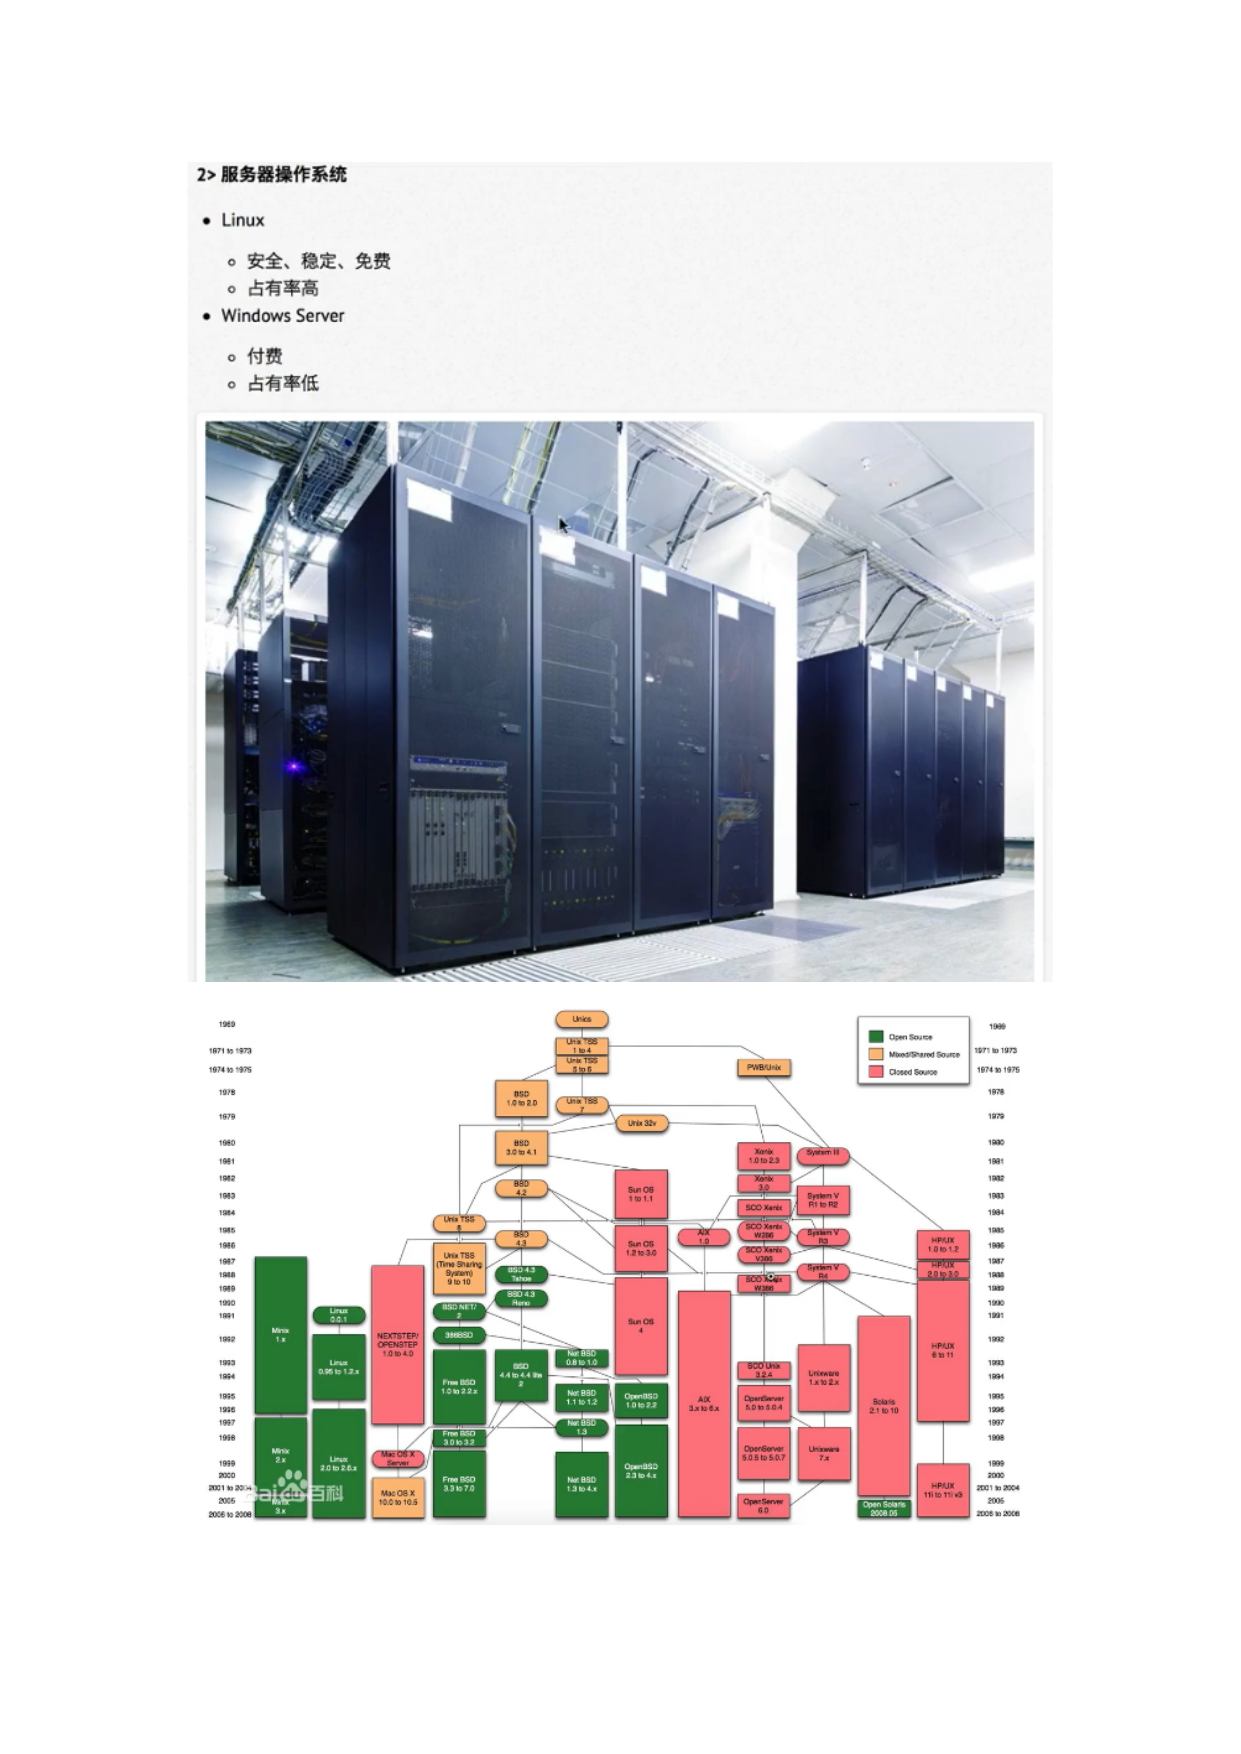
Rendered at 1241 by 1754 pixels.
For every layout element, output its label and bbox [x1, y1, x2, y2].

picture [187, 1007, 1053, 1525]
picture [187, 162, 1053, 982]
